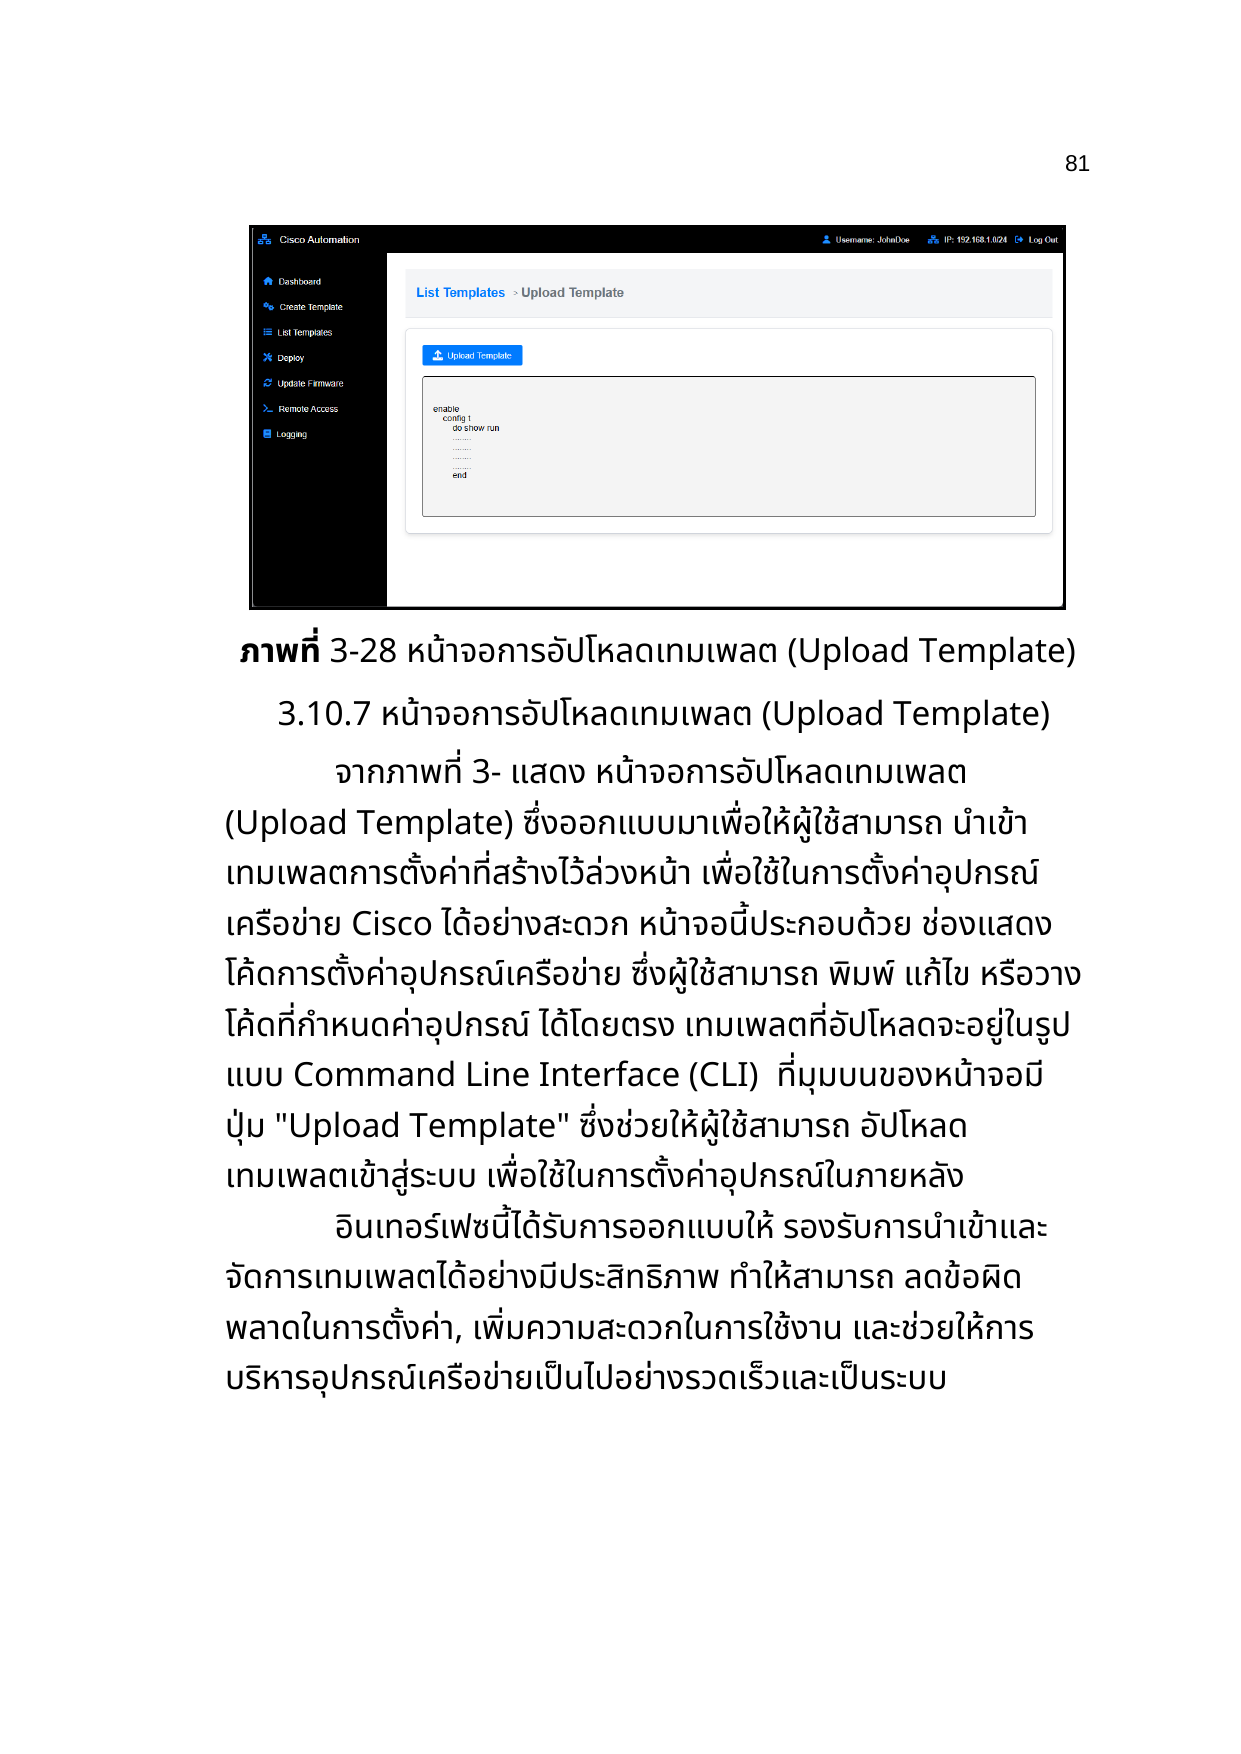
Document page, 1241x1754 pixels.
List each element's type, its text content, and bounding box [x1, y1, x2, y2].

text อินเทอร์เฟซนี้ได้รับการออกแบบให้ รองรับการนำเข้าและจัดการเทมเพลตได้อย่างมีประสิทธิภาพ ทำให้สามารถ ลดข้อผิดพลาดในการตั้งค่า, เพิ่มความสะดวกในการใช้งาน และช่วยให้การบริหารอุปกรณ์เครือข่ายเป็นไปอย่างรวดเร็วและเป็นระบบ [225, 1203, 1090, 1405]
picture [252, 228, 1063, 607]
subtitle หน้าจอการอัปโหลดเทมเพลต (Upload Template) [225, 690, 1090, 741]
text จากภาพที่ 3- แสดง หน้าจอการอัปโหลดเทมเพลต (Upload Template) ซึ่งออกแบบมาเพื่อให้ผู้ใช้สามารถ นำเข้าเทมเพลตการตั้งค่าที่สร้างไว้ล่วงหน้า เพื่อใช้ในการตั้งค่าอุปกรณ์เครือข่าย Cisco ได้อย่างสะดวก หน้าจอนี้ประกอบด้วย ช่องแสดงโค้ดการตั้งค่าอุปกรณ์เครือข่าย ซึ่งผู้ใช้สามารถ พิมพ์ แก้ไข หรือวางโค้ดที่กำหนดค่าอุปกรณ์ ได้โดยตรง เทมเพลตที่อัปโหลดจะอยู่ในรูปแบบ Command Line Interface (CLI) ที่มุมบนของหน้าจอมี ปุ่ม "Upload Template" ซึ่งช่วยให้ผู้ใช้สามารถ อัปโหลดเทมเพลตเข้าสู่ระบบ เพื่อใช้ในการตั้งค่าอุปกรณ์ในภายหลัง [225, 748, 1090, 1203]
